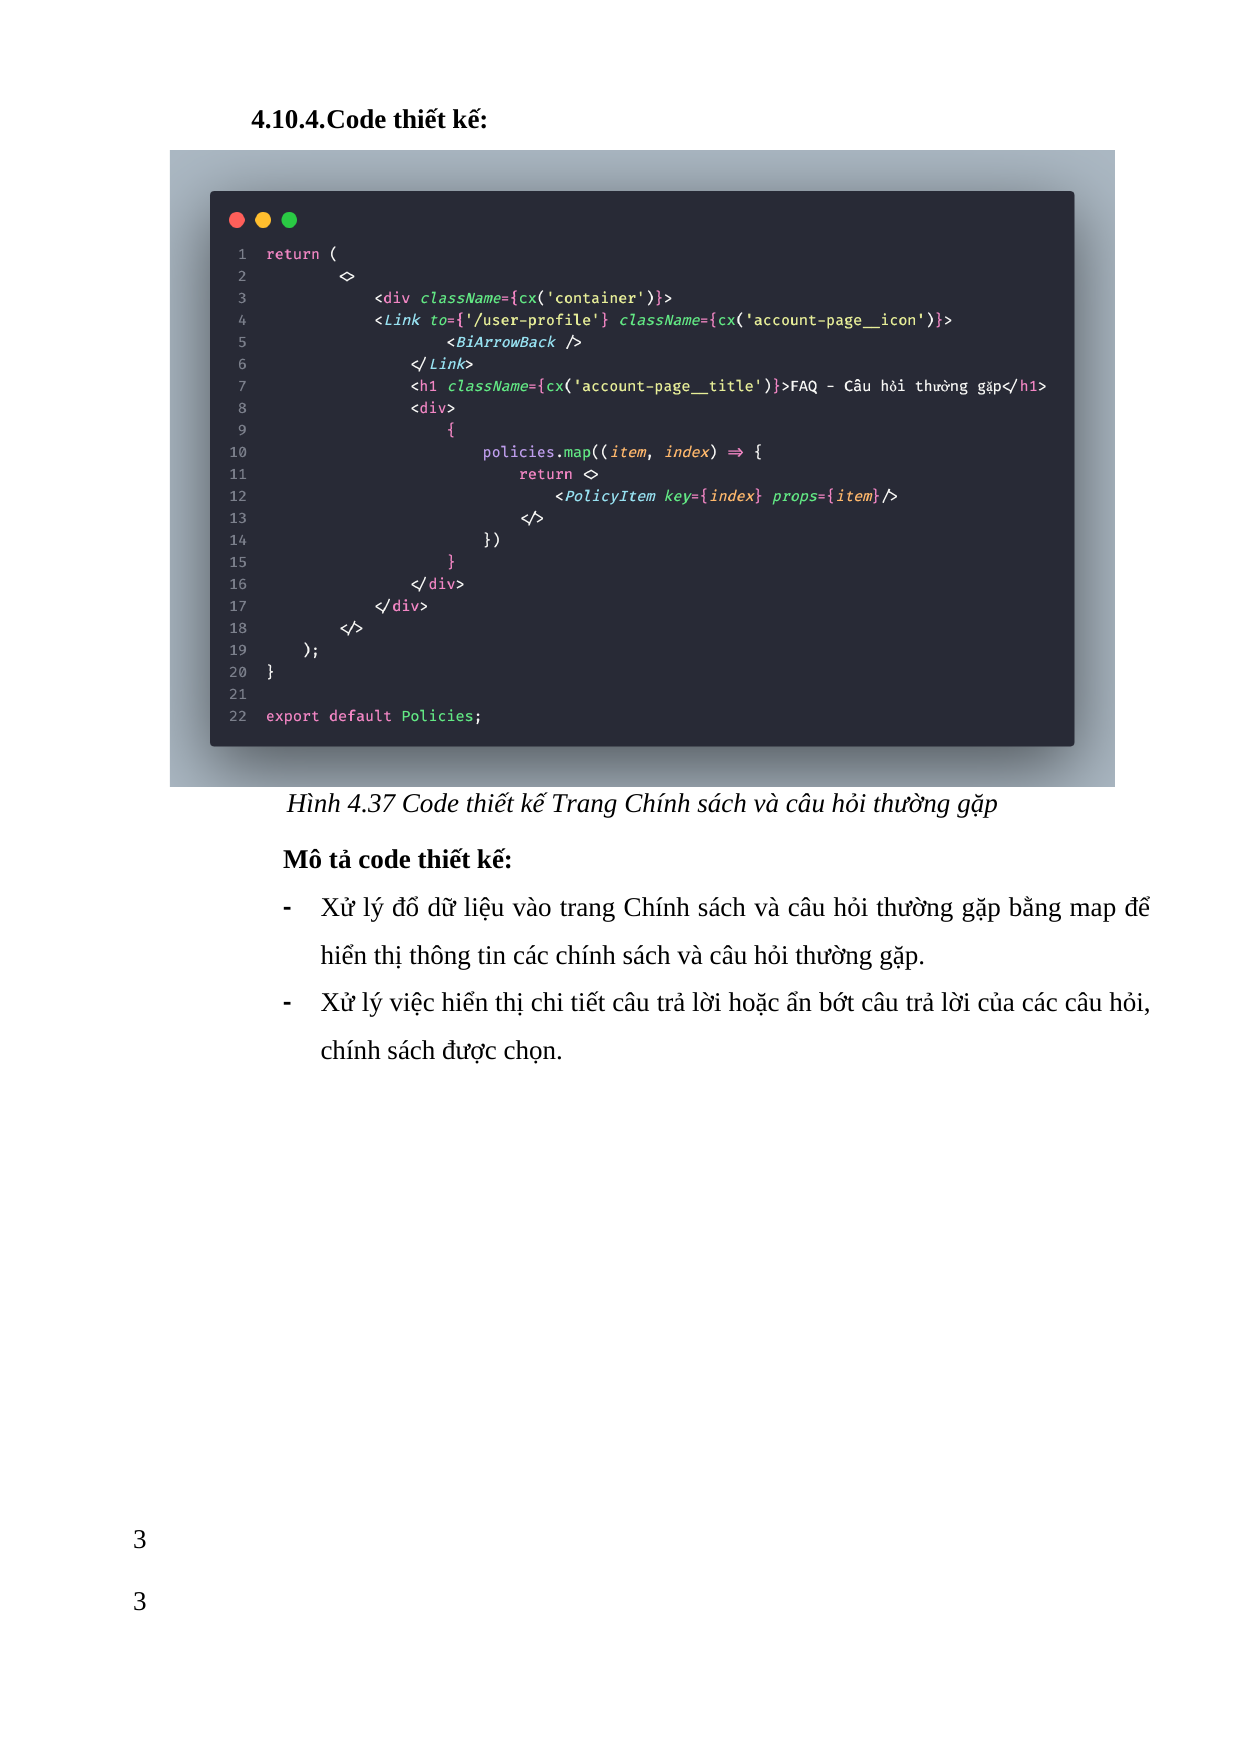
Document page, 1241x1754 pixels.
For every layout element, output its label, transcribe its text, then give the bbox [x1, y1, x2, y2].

list Xử lý đổ dữ liệu vào trang Chính sách và câu hỏi thường gặp bằng map để hiển thị thông tin các chính sách và câu hỏi thường gặp. [283, 890, 1152, 970]
list Code thiết kế: [251, 103, 1152, 134]
list Xử lý việc hiển thị chi tiết câu trả lời hoặc ẩn bớt câu trả lời của các câu hỏi, chính sách được chọn. [283, 985, 1152, 1065]
text Mô tả code thiết kế: [208, 843, 1152, 875]
picture [169, 150, 1115, 787]
